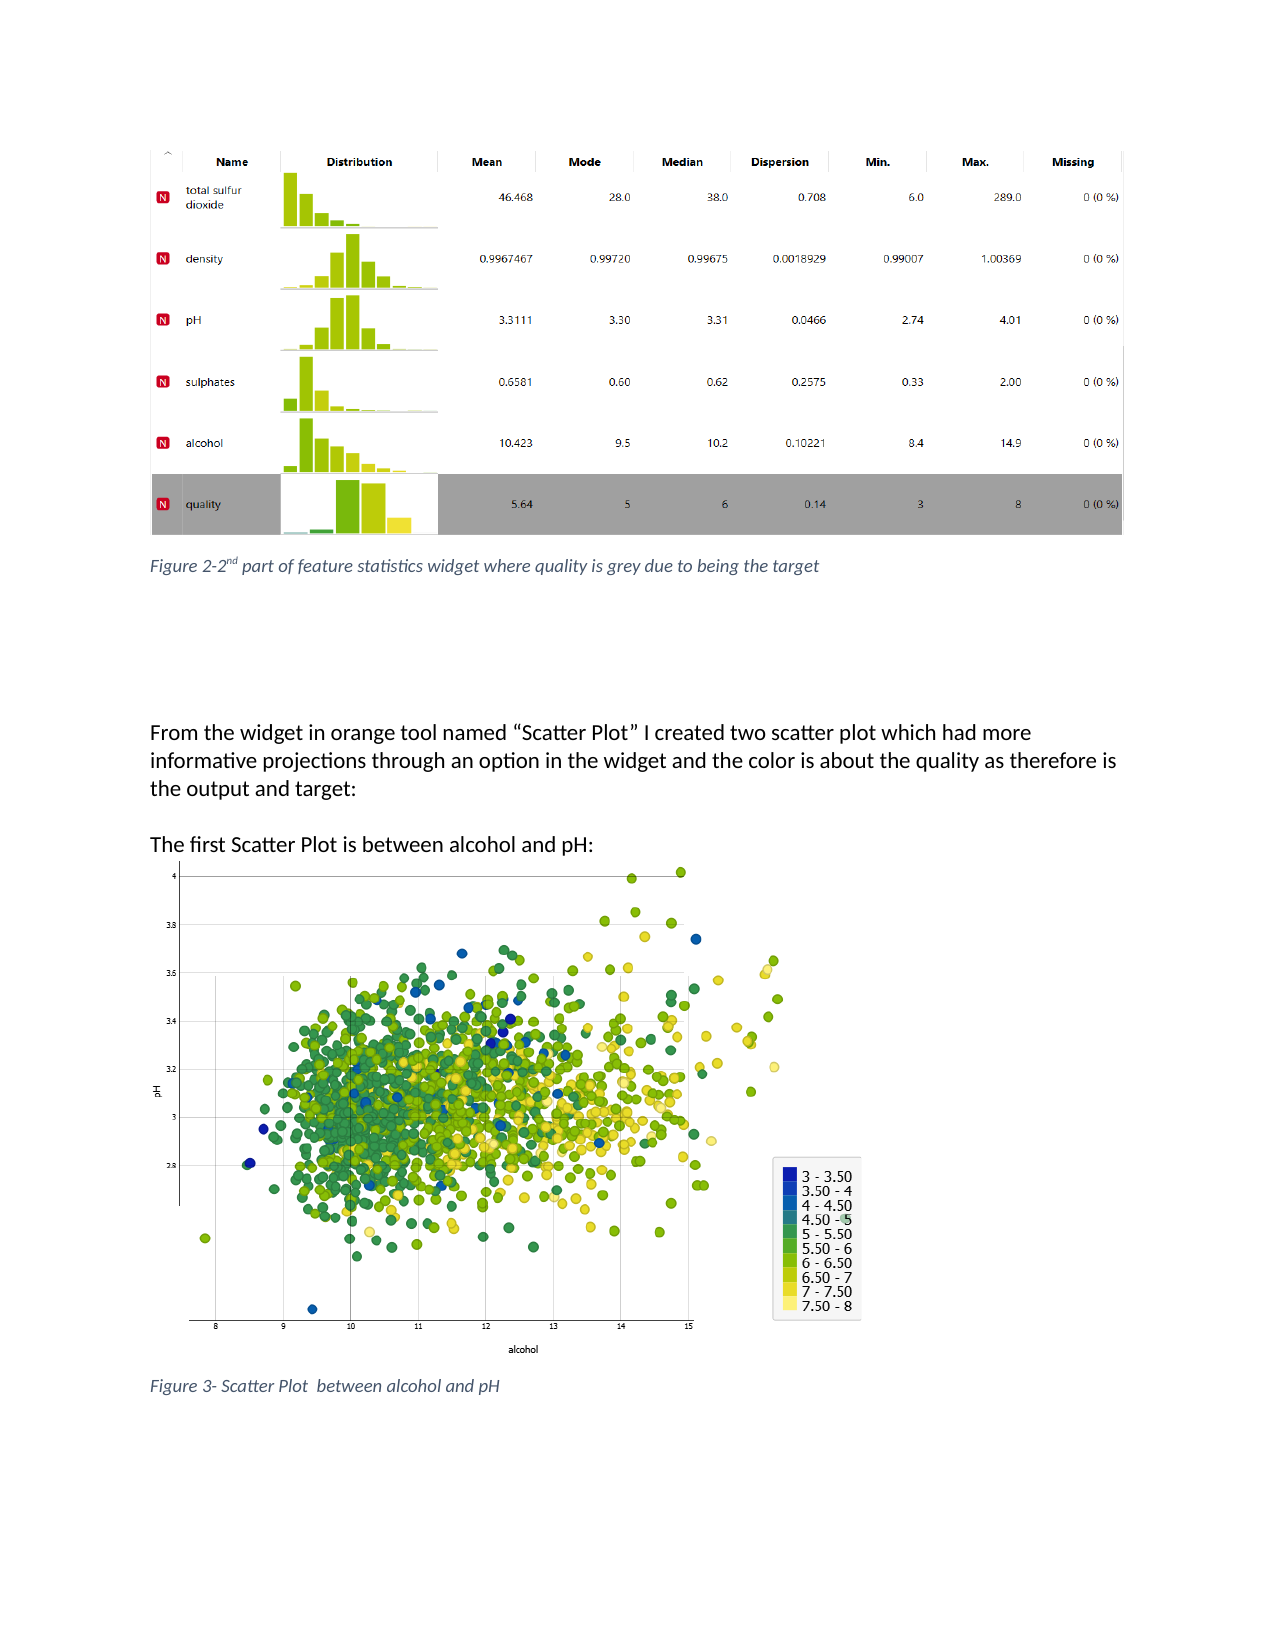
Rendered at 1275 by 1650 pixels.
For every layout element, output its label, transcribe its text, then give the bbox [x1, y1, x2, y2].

text Figure 3- Scatter Plot between alcohol and pH [150, 1374, 1125, 1397]
picture [150, 150, 1124, 535]
text From the widget in orange tool named “Scatter Plot” I created two scatter plot which had more informative projections through an option in the widget and the color is about the quality as therefore is the output and target: [150, 718, 1125, 802]
picture [150, 860, 862, 1356]
text Figure 2-2nd part of feature statistics widget where quality is grey due to being the target [150, 554, 1125, 577]
